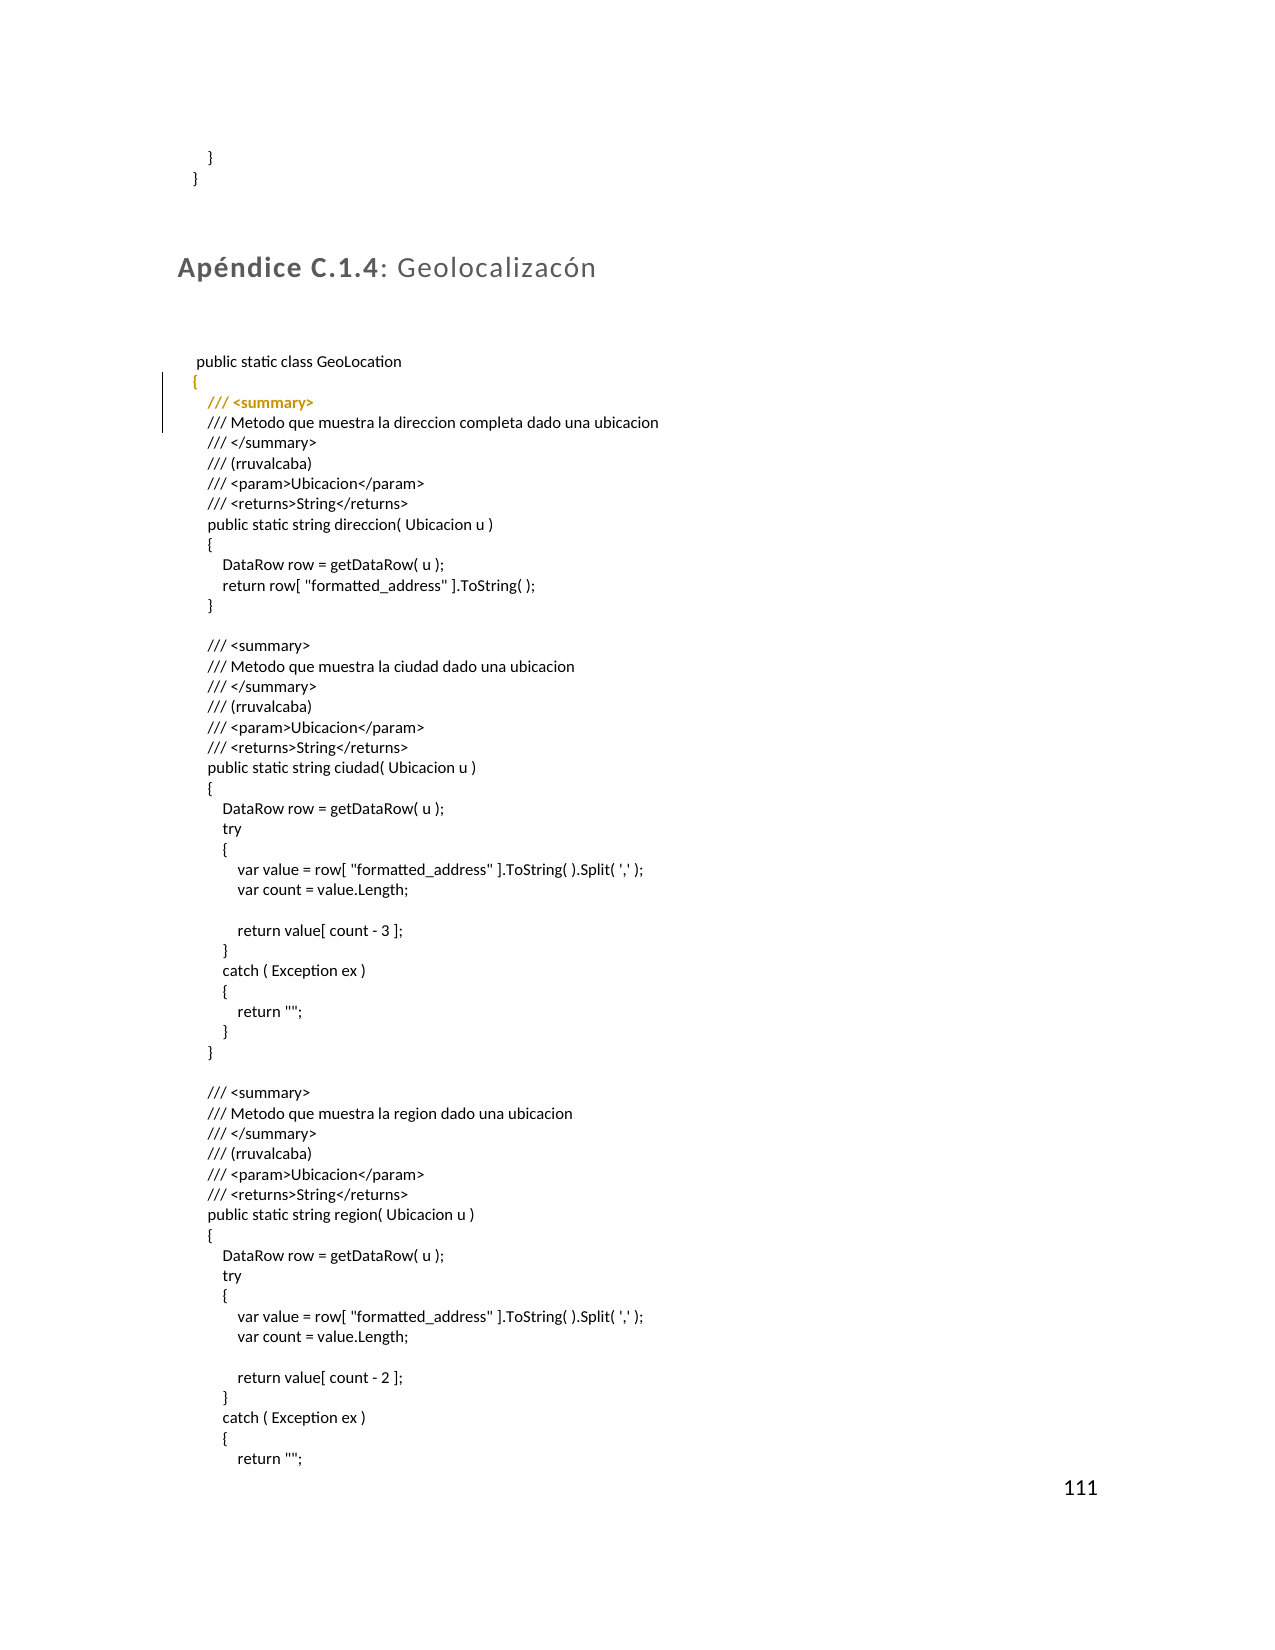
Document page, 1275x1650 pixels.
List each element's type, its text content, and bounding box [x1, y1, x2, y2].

text /// (rruvalcaba) [177, 697, 1098, 717]
text /// <returns>String</returns> [177, 1184, 1098, 1204]
text /// <returns>String</returns> [177, 737, 1098, 758]
text var count = value.Length; [177, 879, 1098, 900]
text return value[ count - 2 ]; [177, 1367, 1098, 1387]
text DataRow row = getDataRow( u ); [177, 798, 1098, 818]
text return ""; [177, 1001, 1098, 1022]
text { [177, 1225, 1098, 1245]
text /// (rruvalcaba) [177, 453, 1098, 473]
text public static string region( Ubicacion u ) [177, 1204, 1098, 1225]
text } [177, 1042, 1098, 1062]
text DataRow row = getDataRow( u ); [177, 1245, 1098, 1265]
text var value = row[ "formatted_address" ].ToString( ).Split( ',' ); [177, 859, 1098, 879]
text /// </summary> [177, 676, 1098, 697]
text /// Metodo que muestra la ciudad dado una ubicacion [177, 656, 1098, 676]
text { [177, 1286, 1098, 1306]
text catch ( Exception ex ) [177, 1408, 1098, 1428]
text { [177, 1428, 1098, 1448]
text /// <summary> [177, 392, 1098, 412]
text /// Metodo que muestra la region dado una ubicacion [177, 1103, 1098, 1123]
text /// <summary> [177, 1083, 1098, 1103]
text try [177, 1265, 1098, 1286]
text } [177, 1387, 1098, 1408]
text /// <param>Ubicacion</param> [177, 1164, 1098, 1184]
text } [177, 1022, 1098, 1042]
text } [177, 148, 1098, 168]
text } [177, 595, 1098, 615]
text /// <param>Ubicacion</param> [177, 717, 1098, 737]
text { [177, 981, 1098, 1001]
text /// </summary> [177, 433, 1098, 453]
text { [177, 372, 1098, 392]
text } [177, 168, 1098, 188]
text { [177, 839, 1098, 859]
text var value = row[ "formatted_address" ].ToString( ).Split( ',' ); [177, 1306, 1098, 1326]
text /// <returns>String</returns> [177, 493, 1098, 514]
text try [177, 818, 1098, 839]
text /// <summary> [177, 636, 1098, 656]
text { [177, 778, 1098, 798]
text public static class GeoLocation [177, 351, 1098, 372]
text catch ( Exception ex ) [177, 961, 1098, 981]
text /// Metodo que muestra la direccion completa dado una ubicacion [177, 412, 1098, 433]
text return row[ "formatted_address" ].ToString( ); [177, 575, 1098, 595]
text /// </summary> [177, 1123, 1098, 1143]
subtitle Apéndice C.1.4: Geolocalizacón [177, 249, 1098, 285]
text public static string ciudad( Ubicacion u ) [177, 758, 1098, 778]
text return ""; [177, 1448, 1098, 1468]
text /// <param>Ubicacion</param> [177, 473, 1098, 493]
text } [177, 940, 1098, 961]
text var count = value.Length; [177, 1326, 1098, 1347]
text /// (rruvalcaba) [177, 1143, 1098, 1164]
text { [177, 534, 1098, 554]
text return value[ count - 3 ]; [177, 920, 1098, 940]
text DataRow row = getDataRow( u ); [177, 554, 1098, 575]
text public static string direccion( Ubicacion u ) [177, 514, 1098, 534]
